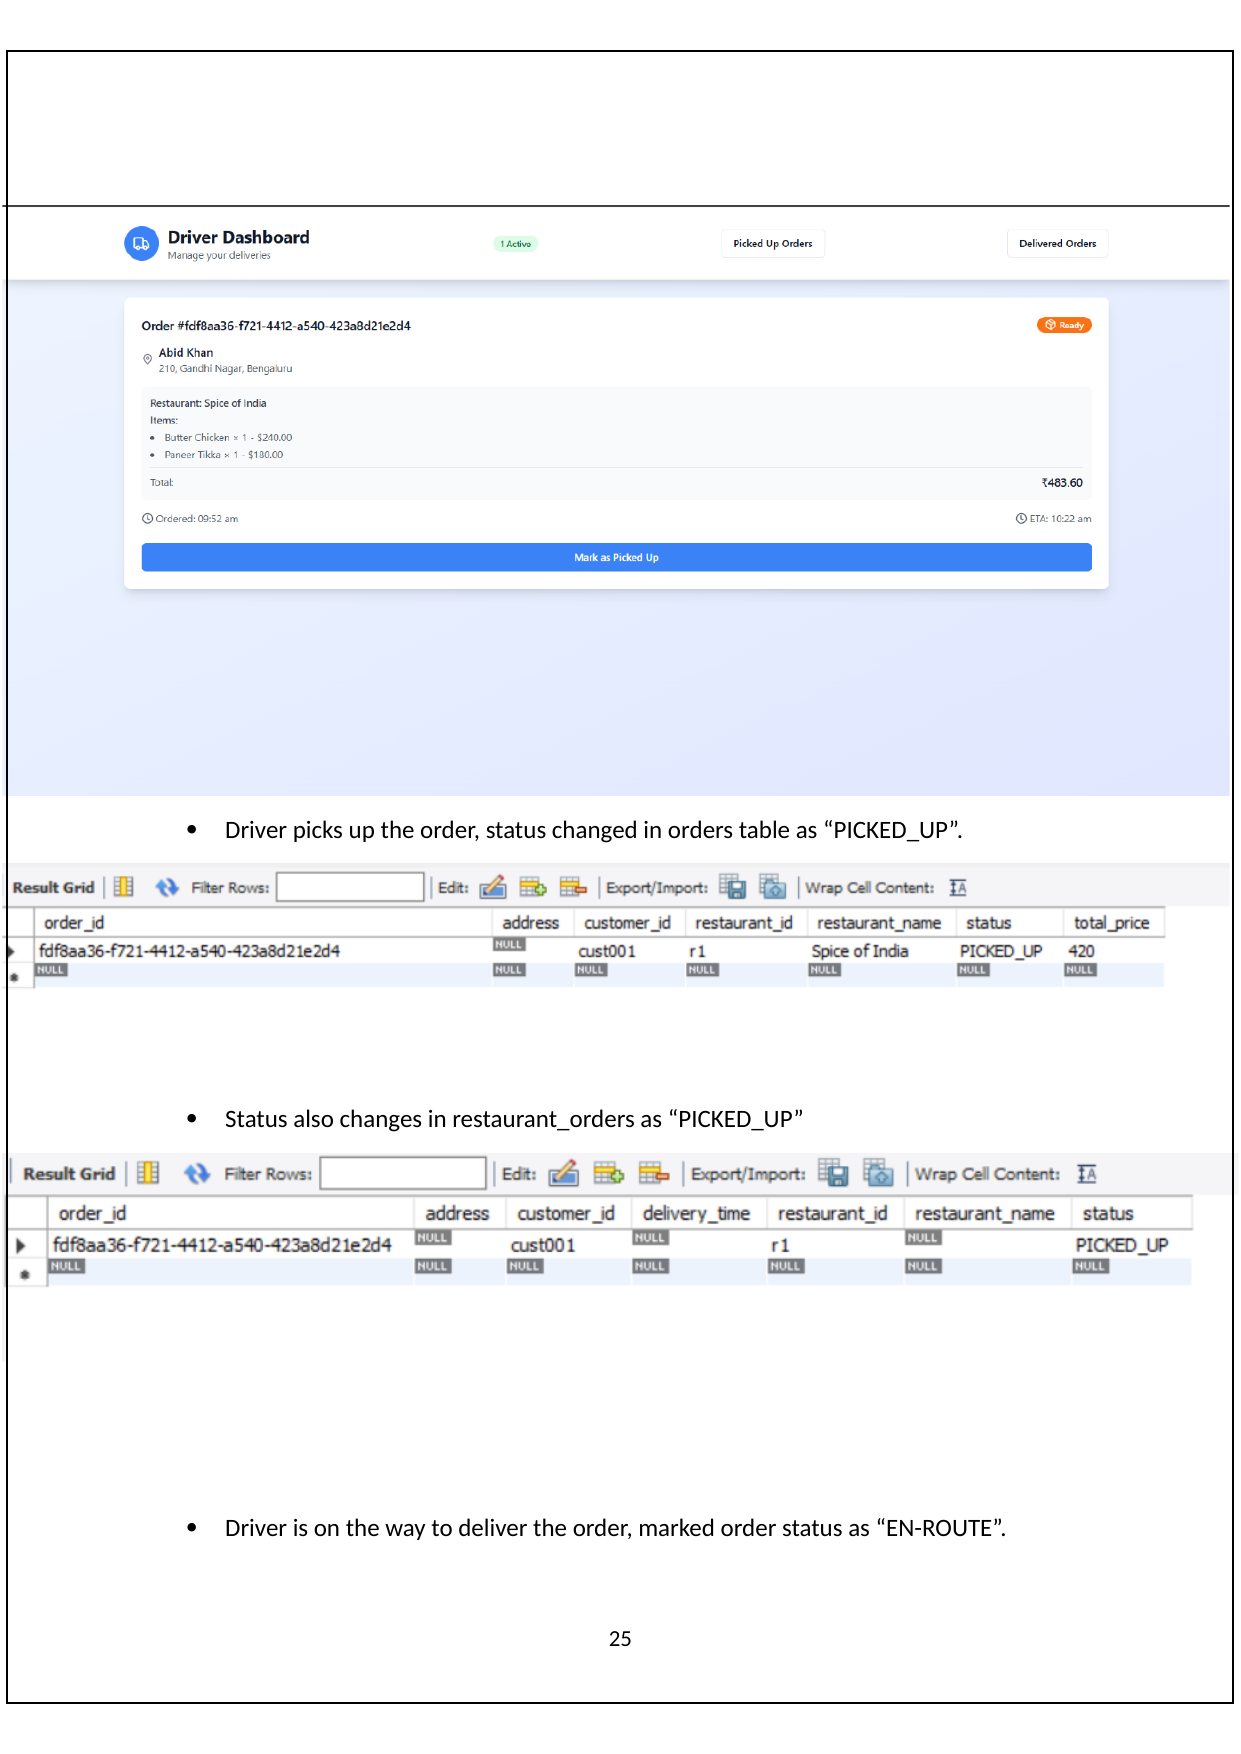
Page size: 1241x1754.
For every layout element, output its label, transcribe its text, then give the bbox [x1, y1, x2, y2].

list Driver picks up the order, status changed in orders table as “PICKED_UP”. [187, 814, 1090, 844]
picture [8, 1153, 1232, 1362]
picture [8, 205, 1230, 796]
picture [2, 863, 6, 1085]
picture [2, 205, 6, 796]
picture [2, 1153, 6, 1362]
picture [8, 863, 1230, 1085]
list Driver is on the way to deliver the order, marked order status as “EN-ROUTE”. [187, 1512, 1090, 1543]
list Status also changes in restaurant_orders as “PICKED_UP” [187, 1104, 1090, 1134]
picture [1234, 1153, 1239, 1362]
